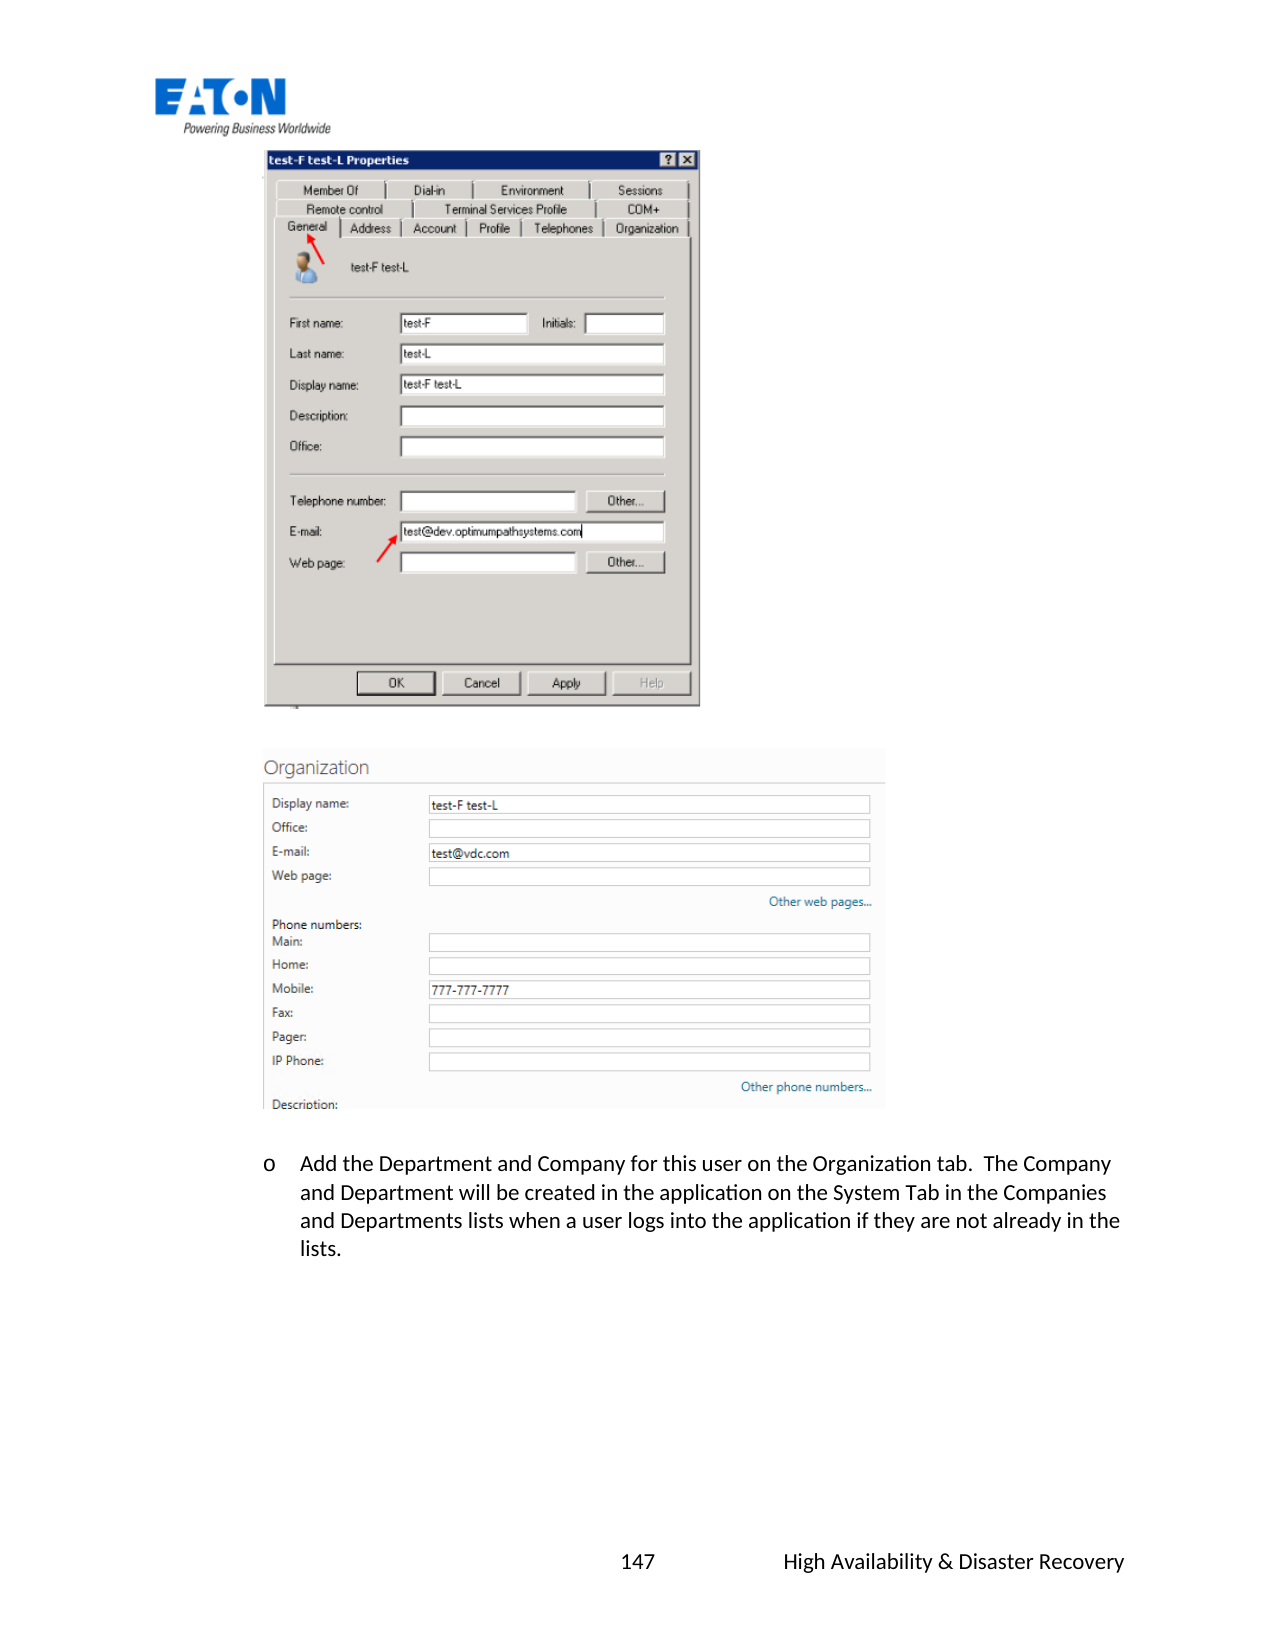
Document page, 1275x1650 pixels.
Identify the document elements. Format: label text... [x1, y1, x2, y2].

picture [150, 75, 337, 140]
picture [262, 150, 700, 709]
list Add the Department and Company for this user on the Organization tab. The Company and Department will be created in the application on the System Tab in the Companies and Departments lists when a user logs into the application if they are not already in the lists. [262, 1149, 1125, 1262]
picture [262, 748, 886, 1109]
